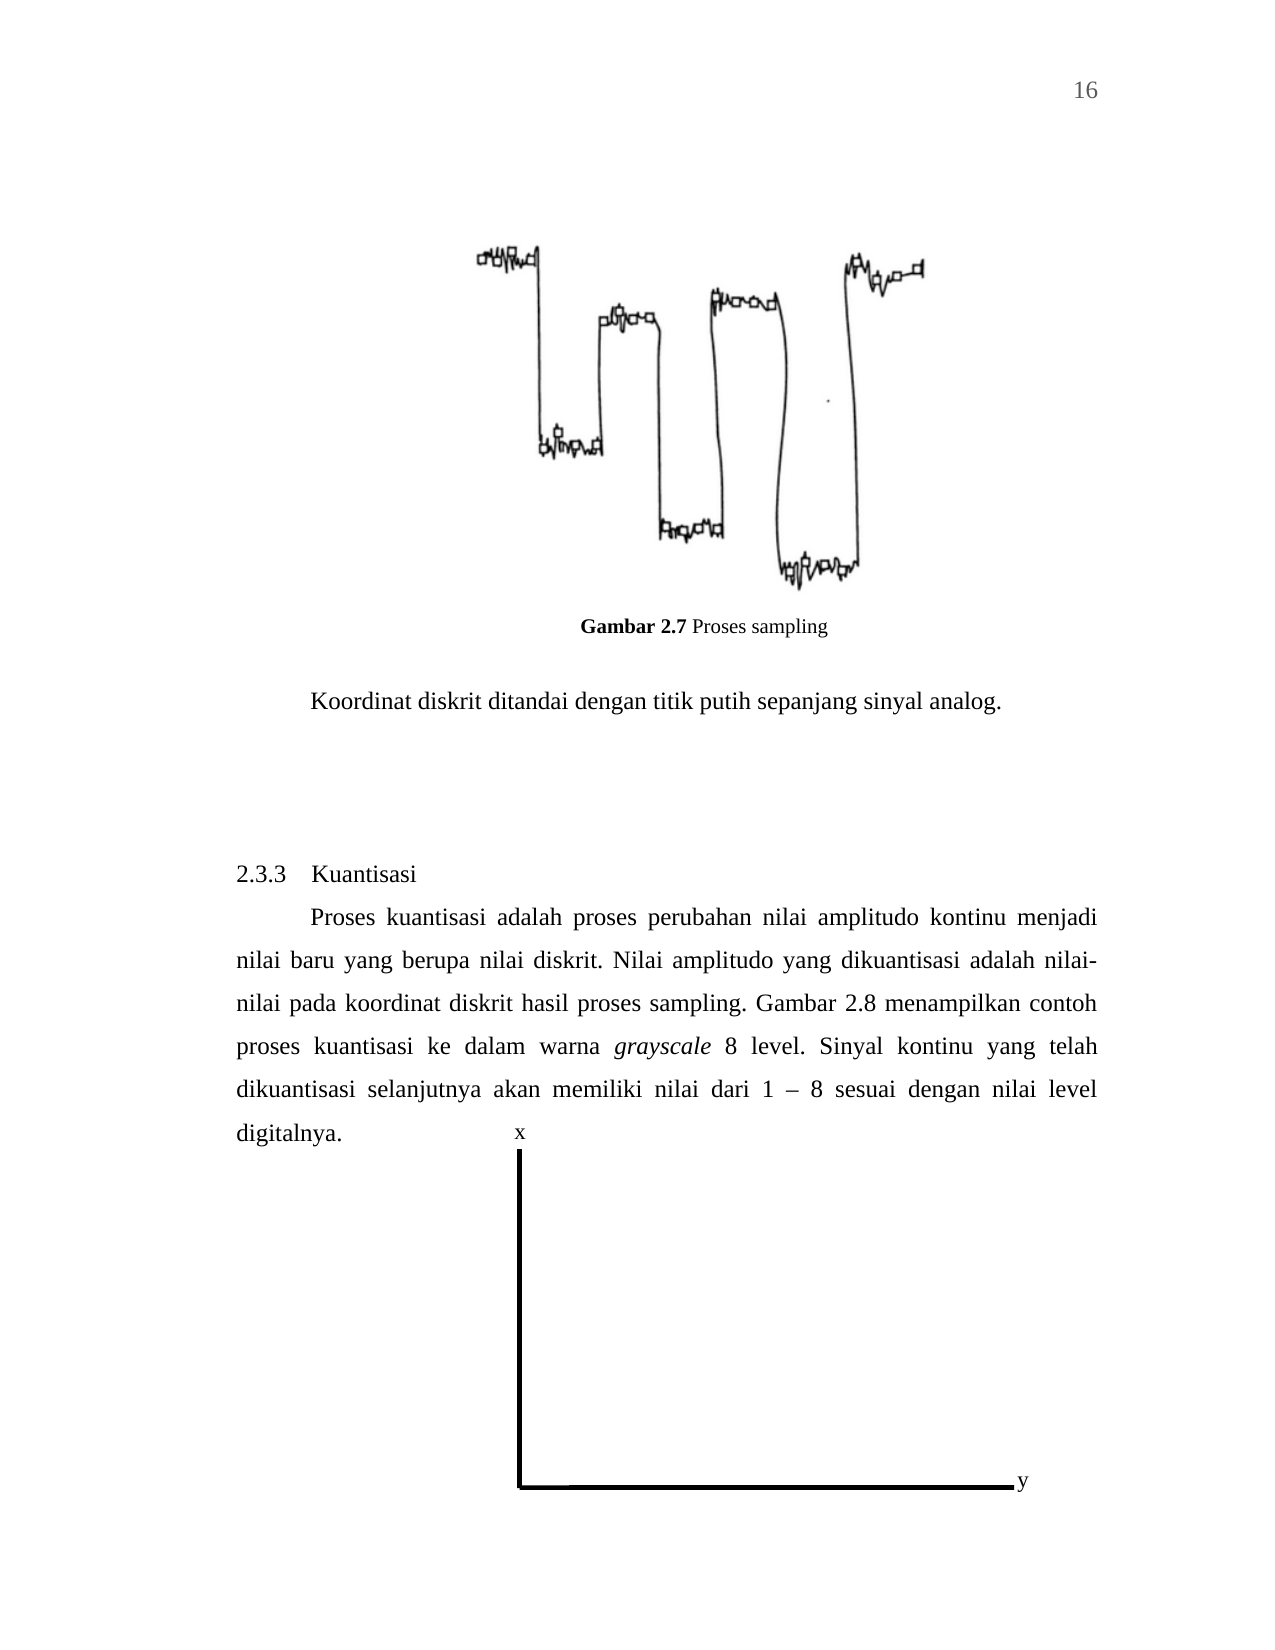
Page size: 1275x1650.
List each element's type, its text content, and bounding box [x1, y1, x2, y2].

picture [459, 236, 949, 600]
text Proses kuantisasi adalah proses perubahan nilai amplitudo kontinu menjadi nilai baru yang berupa nilai diskrit. Nilai amplitudo yang dikuantisasi adalah nilai-nilai pada koordinat diskrit hasil proses sampling. Gambar 2.8 menampilkan contoh proses kuantisasi ke dalam warna grayscale 8 level. Sinyal kontinu yang telah dikuantisasi selanjutnya akan memiliki nilai dari 1 – 8 sesuai dengan nilai level digitalnya. [236, 902, 1098, 1146]
text Gambar 2.7 Proses sampling [236, 614, 1098, 638]
text Koordinat diskrit ditandai dengan titik putih sepanjang sinyal analog. [236, 686, 1098, 715]
list Kuantisasi [236, 859, 1098, 888]
